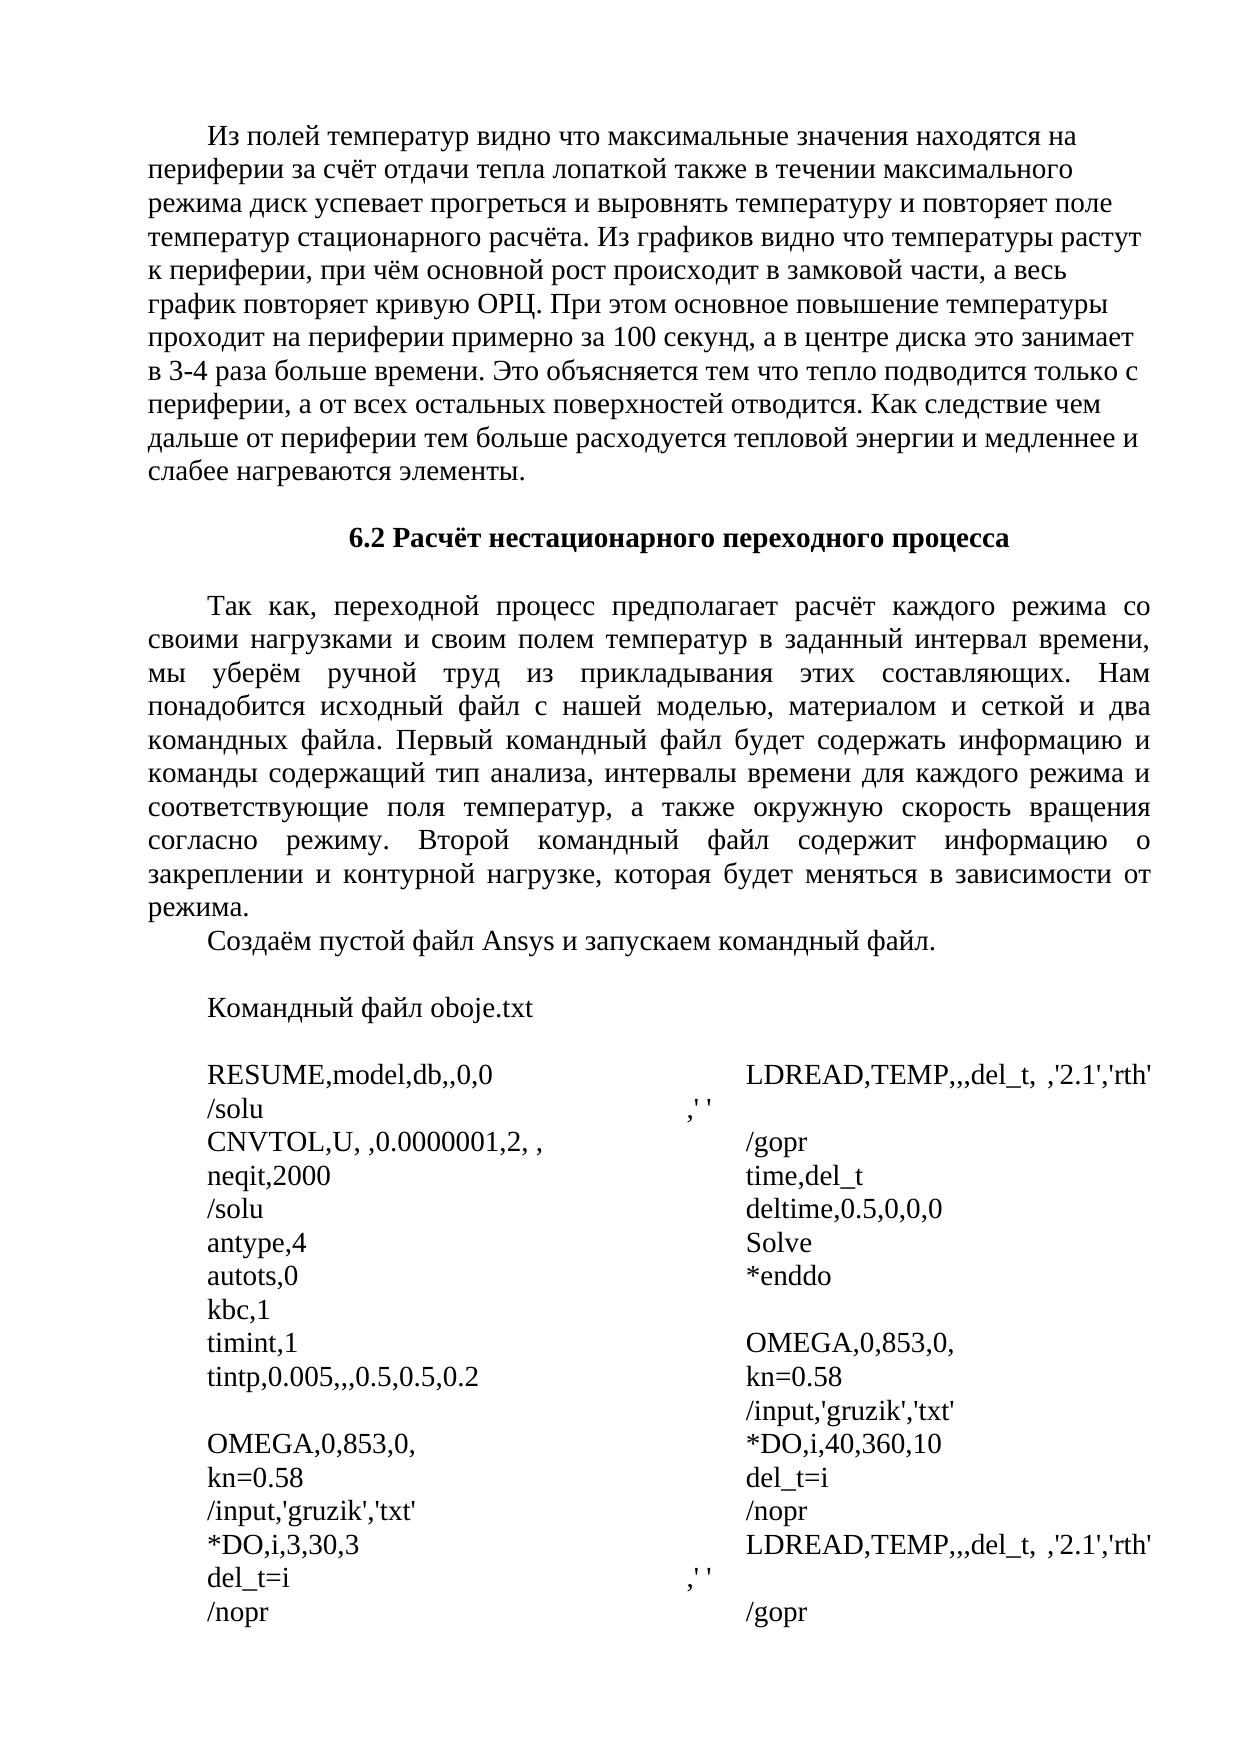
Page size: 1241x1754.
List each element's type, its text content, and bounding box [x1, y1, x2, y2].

text *enddo [686, 1258, 1152, 1292]
text *DO,i,3,30,3 [148, 1527, 613, 1560]
text /gopr [686, 1124, 1152, 1158]
text /gopr [686, 1594, 1152, 1627]
text kn=0.58 [148, 1460, 613, 1493]
text /nopr [148, 1594, 613, 1627]
text *DO,i,40,360,10 [686, 1426, 1152, 1460]
text tintp,0.005,,,0.5,0.5,0.2 [148, 1359, 613, 1393]
text /solu [148, 1191, 613, 1225]
text autots,0 [148, 1258, 613, 1292]
text /input,'gruzik','txt' [686, 1393, 1152, 1426]
text /input,'gruzik','txt' [148, 1493, 613, 1527]
text /nopr [686, 1493, 1152, 1527]
text OMEGA,0,853,0, [148, 1426, 613, 1460]
text neqit,2000 [148, 1158, 613, 1191]
text del_t=i [686, 1460, 1152, 1493]
text Командный файл oboje.txt [148, 990, 1152, 1024]
text RESUME,model,db,,0,0 [148, 1057, 613, 1091]
text CNVTOL,U, ,0.0000001,2, , [148, 1124, 613, 1158]
text time,del_t [686, 1158, 1152, 1191]
text antype,4 [148, 1225, 613, 1258]
text Создаём пустой файл Ansys и запускаем командный файл. [148, 923, 1152, 957]
text 6.2 Расчёт нестационарного переходного процесса [148, 521, 1152, 554]
text Из полей температур видно что максимальные значения находятся на периферии за счёт отдачи тепла лопаткой также в течении максимального режима диск успевает прогреться и выровнять температуру и повторяет поле температур стационарного расчёта. Из графиков видно что температуры растут к периферии, при чём основной рост происходит в замковой части, а весь график повторяет кривую ОРЦ. При этом основное повышение температуры проходит на периферии примерно за 100 секунд, а в центре диска это занимает в 3-4 раза больше времени. Это объясняется тем что тепло подводится только с периферии, а от всех остальных поверхностей отводится. Как следствие чем дальше от периферии тем больше расходуется тепловой энергии и медленнее и слабее нагреваются элементы. [148, 118, 1152, 487]
text timint,1 [148, 1326, 613, 1359]
text LDREAD,TEMP,,,del_t, ,'2.1','rth',' ' [686, 1527, 1152, 1594]
text LDREAD,TEMP,,,del_t, ,'2.1','rth',' ' [686, 1057, 1152, 1124]
text /solu [148, 1091, 613, 1124]
text del_t=i [148, 1560, 613, 1594]
text kn=0.58 [686, 1359, 1152, 1393]
text deltime,0.5,0,0,0 [686, 1191, 1152, 1225]
text kbc,1 [148, 1292, 613, 1326]
text Solve [686, 1225, 1152, 1258]
text OMEGA,0,853,0, [686, 1326, 1152, 1359]
text Так как, переходной процесс предполагает расчёт каждого режима со своими нагрузками и своим полем температур в заданный интервал времени, мы уберём ручной труд из прикладывания этих составляющих. Нам понадобится исходный файл с нашей моделью, материалом и сеткой и два командных файла. Первый командный файл будет содержать информацию и команды содержащий тип анализа, интервалы времени для каждого режима и соответствующие поля температур, а также окружную скорость вращения согласно режиму. Второй командный файл содержит информацию о закреплении и контурной нагрузке, которая будет меняться в зависимости от режима. [148, 588, 1152, 923]
